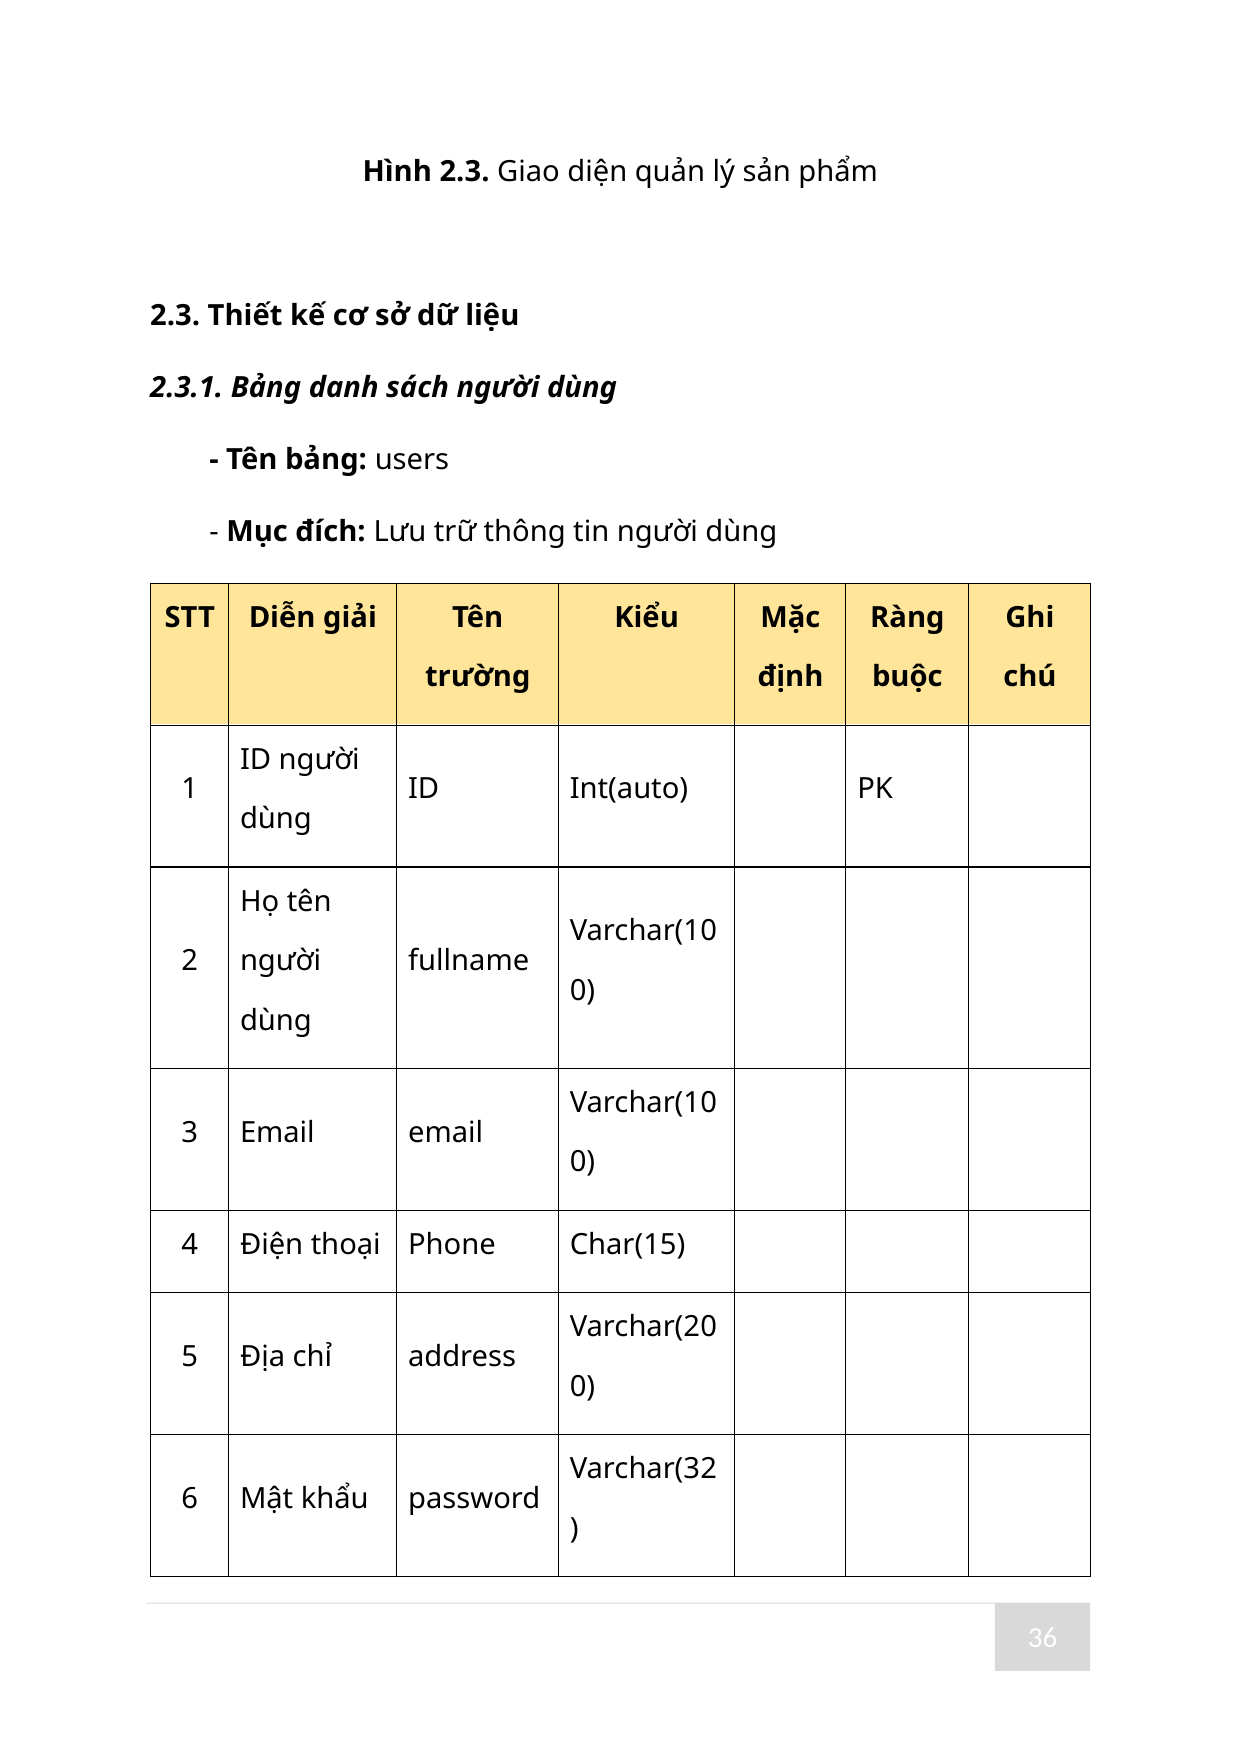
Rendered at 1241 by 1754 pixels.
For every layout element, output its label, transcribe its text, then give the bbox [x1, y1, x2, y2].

table_cell [969, 1211, 1090, 1292]
table_cell [846, 1293, 968, 1434]
table_cell [846, 1069, 968, 1209]
table_cell [735, 1211, 845, 1292]
table_header Ghi chú [969, 584, 1090, 724]
table_cell Int(auto) [559, 726, 734, 866]
table_cell [735, 868, 845, 1068]
table_cell [846, 1435, 968, 1576]
table_cell ID [397, 726, 558, 866]
table_header Tên trường [397, 584, 558, 724]
table_cell Email [229, 1069, 396, 1209]
table_cell [846, 868, 968, 1068]
table_cell address [397, 1293, 558, 1434]
table_cell 3 [151, 1069, 228, 1209]
table_cell 2 [151, 868, 228, 1068]
table_cell 1 [151, 726, 228, 866]
table_cell Varchar(100) [559, 1069, 734, 1209]
table_cell [969, 1293, 1090, 1434]
table_header Mặc định [735, 584, 845, 724]
table_header Ràng buộc [846, 584, 968, 724]
table_header Diễn giải [229, 584, 396, 724]
table_cell ID người dùng [229, 726, 396, 866]
table_cell fullname [397, 868, 558, 1068]
table_cell Varchar(200) [559, 1293, 734, 1434]
table_cell [969, 726, 1090, 866]
table_cell Phone [397, 1211, 558, 1292]
table_cell [735, 726, 845, 866]
table_cell [969, 868, 1090, 1068]
table_cell [735, 1293, 845, 1434]
table_cell [735, 1069, 845, 1209]
table_cell Họ tên người dùng [229, 868, 396, 1068]
table_cell Varchar(100) [559, 868, 734, 1068]
table_cell [969, 1435, 1090, 1576]
table_cell Char(15) [559, 1211, 734, 1292]
table_header STT [151, 584, 228, 724]
table_cell PK [846, 726, 968, 866]
list 2.3. Thiết kế cơ sở dữ liệu [150, 295, 1090, 334]
table_cell 6 [151, 1435, 228, 1576]
table_cell [735, 1435, 845, 1576]
table_cell 4 [151, 1211, 228, 1292]
list - Mục đích: Lưu trữ thông tin người dùng [150, 511, 1090, 550]
table_cell Điện thoại [229, 1211, 396, 1292]
table_cell password [397, 1435, 558, 1576]
list - Tên bảng: users [150, 439, 1090, 478]
list 2.3.1. Bảng danh sách người dùng [150, 367, 1090, 406]
table_cell Varchar(32) [559, 1435, 734, 1576]
table_cell [846, 1211, 968, 1292]
table_cell [969, 1069, 1090, 1209]
table_cell Địa chỉ [229, 1293, 396, 1434]
table_cell email [397, 1069, 558, 1209]
table_cell 5 [151, 1293, 228, 1434]
table_cell Mật khẩu [229, 1435, 396, 1576]
table_header Kiểu [559, 584, 734, 724]
